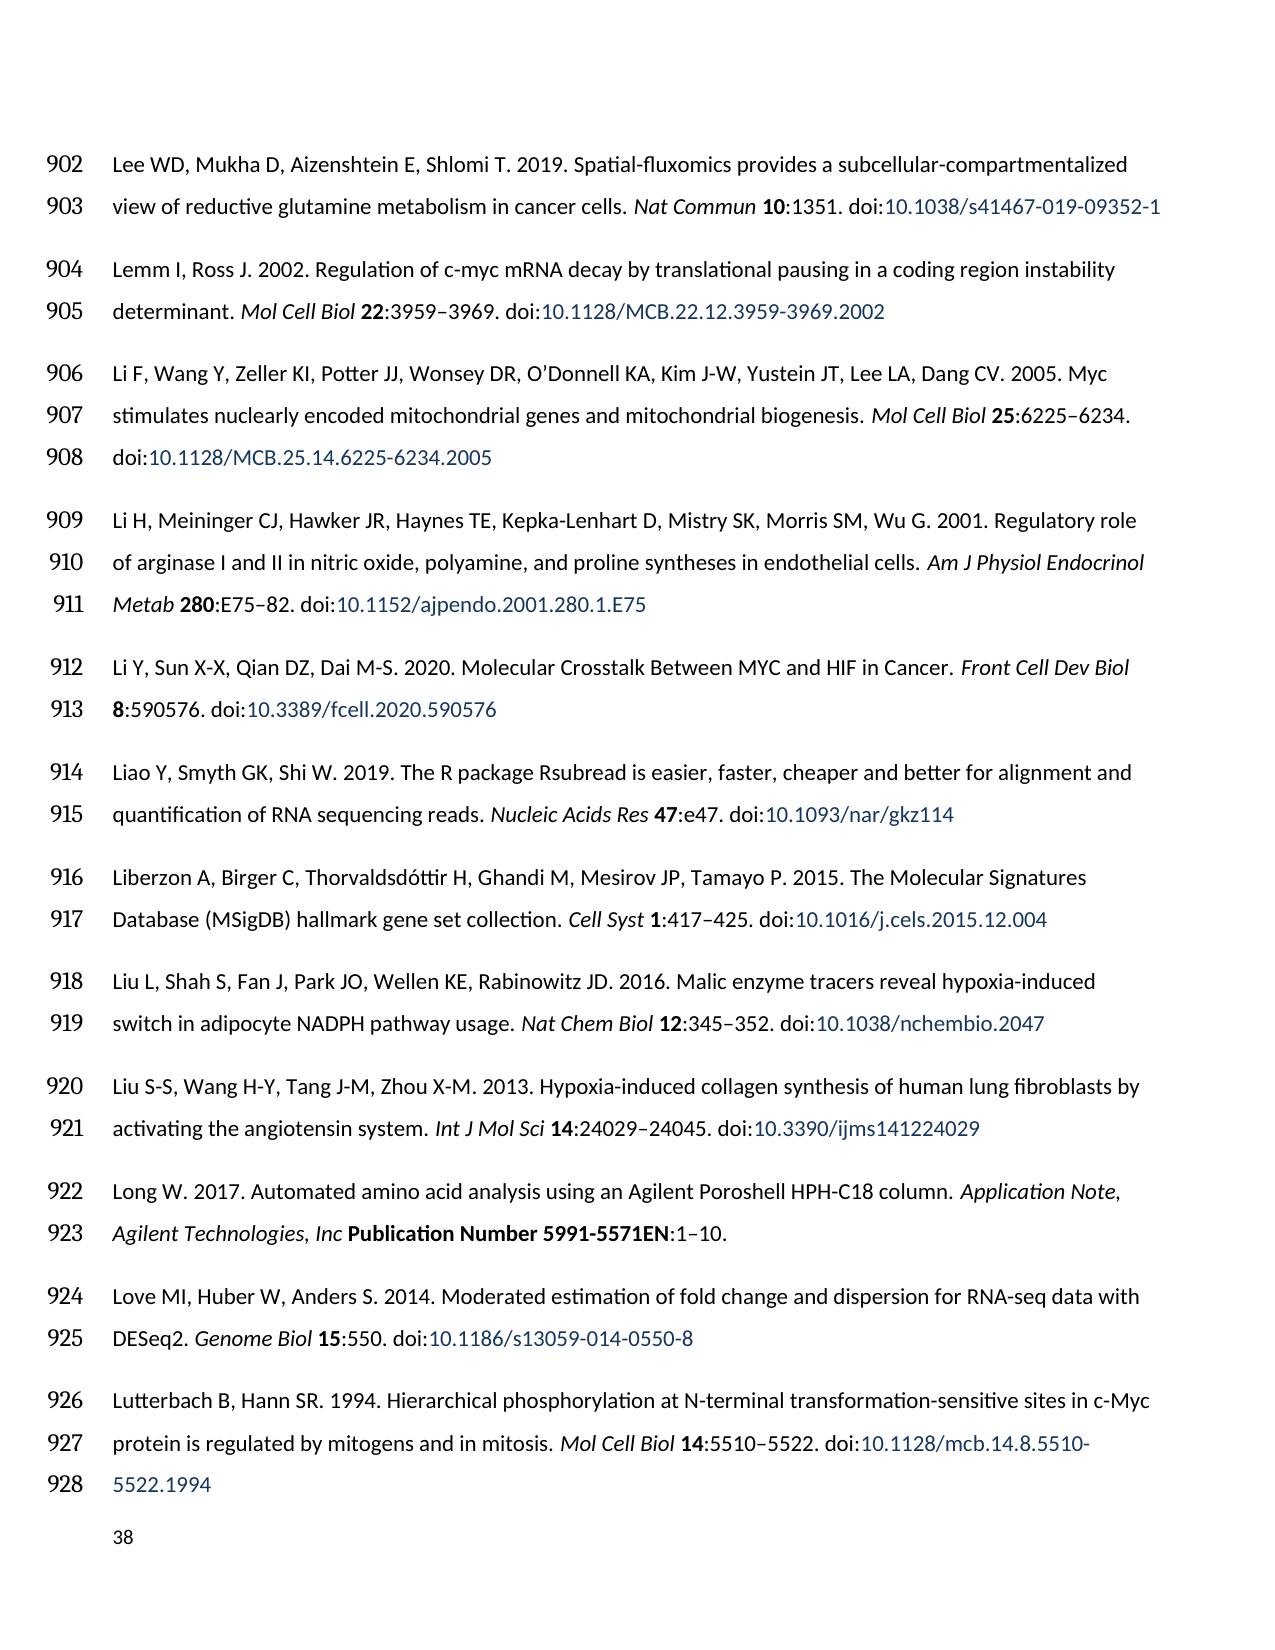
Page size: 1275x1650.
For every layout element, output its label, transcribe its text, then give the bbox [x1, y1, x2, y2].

text Liberzon A, Birger C, Thorvaldsdóttir H, Ghandi M, Mesirov JP, Tamayo P. 2015. The Molecular Signatures Database (MSigDB) hallmark gene set collection. Cell Syst 1:417–425. doi:10.1016/j.cels.2015.12.004 [112, 863, 1162, 933]
text Lemm I, Ross J. 2002. Regulation of c-myc mRNA decay by translational pausing in a coding region instability determinant. Mol Cell Biol 22:3959–3969. doi:10.1128/MCB.22.12.3959-3969.2002 [112, 255, 1162, 325]
text Li Y, Sun X-X, Qian DZ, Dai M-S. 2020. Molecular Crosstalk Between MYC and HIF in Cancer. Front Cell Dev Biol 8:590576. doi:10.3389/fcell.2020.590576 [112, 653, 1162, 723]
text Lee WD, Mukha D, Aizenshtein E, Shlomi T. 2019. Spatial-fluxomics provides a subcellular-compartmentalized view of reductive glutamine metabolism in cancer cells. Nat Commun 10:1351. doi:10.1038/s41467-019-09352-1 [112, 150, 1162, 220]
text Liao Y, Smyth GK, Shi W. 2019. The R package Rsubread is easier, faster, cheaper and better for alignment and quantification of RNA sequencing reads. Nucleic Acids Res 47:e47. doi:10.1093/nar/gkz114 [112, 758, 1162, 828]
text Liu S-S, Wang H-Y, Tang J-M, Zhou X-M. 2013. Hypoxia-induced collagen synthesis of human lung fibroblasts by activating the angiotensin system. Int J Mol Sci 14:24029–24045. doi:10.3390/ijms141224029 [112, 1072, 1162, 1142]
text Li H, Meininger CJ, Hawker JR, Haynes TE, Kepka-Lenhart D, Mistry SK, Morris SM, Wu G. 2001. Regulatory role of arginase I and II in nitric oxide, polyamine, and proline syntheses in endothelial cells. Am J Physiol Endocrinol Metab 280:E75–82. doi:10.1152/ajpendo.2001.280.1.E75 [112, 506, 1162, 618]
text Love MI, Huber W, Anders S. 2014. Moderated estimation of fold change and dispersion for RNA-seq data with DESeq2. Genome Biol 15:550. doi:10.1186/s13059-014-0550-8 [112, 1282, 1162, 1352]
text Lutterbach B, Hann SR. 1994. Hierarchical phosphorylation at N-terminal transformation-sensitive sites in c-Myc protein is regulated by mitogens and in mitosis. Mol Cell Biol 14:5510–5522. doi:10.1128/mcb.14.8.5510-5522.1994 [112, 1387, 1162, 1499]
text Li F, Wang Y, Zeller KI, Potter JJ, Wonsey DR, O’Donnell KA, Kim J-W, Yustein JT, Lee LA, Dang CV. 2005. Myc stimulates nuclearly encoded mitochondrial genes and mitochondrial biogenesis. Mol Cell Biol 25:6225–6234. doi:10.1128/MCB.25.14.6225-6234.2005 [112, 359, 1162, 472]
text Liu L, Shah S, Fan J, Park JO, Wellen KE, Rabinowitz JD. 2016. Malic enzyme tracers reveal hypoxia-induced switch in adipocyte NADPH pathway usage. Nat Chem Biol 12:345–352. doi:10.1038/nchembio.2047 [112, 967, 1162, 1037]
text Long W. 2017. Automated amino acid analysis using an Agilent Poroshell HPH-C18 column. Application Note, Agilent Technologies, Inc Publication Number 5991-5571EN:1–10. [112, 1177, 1162, 1247]
